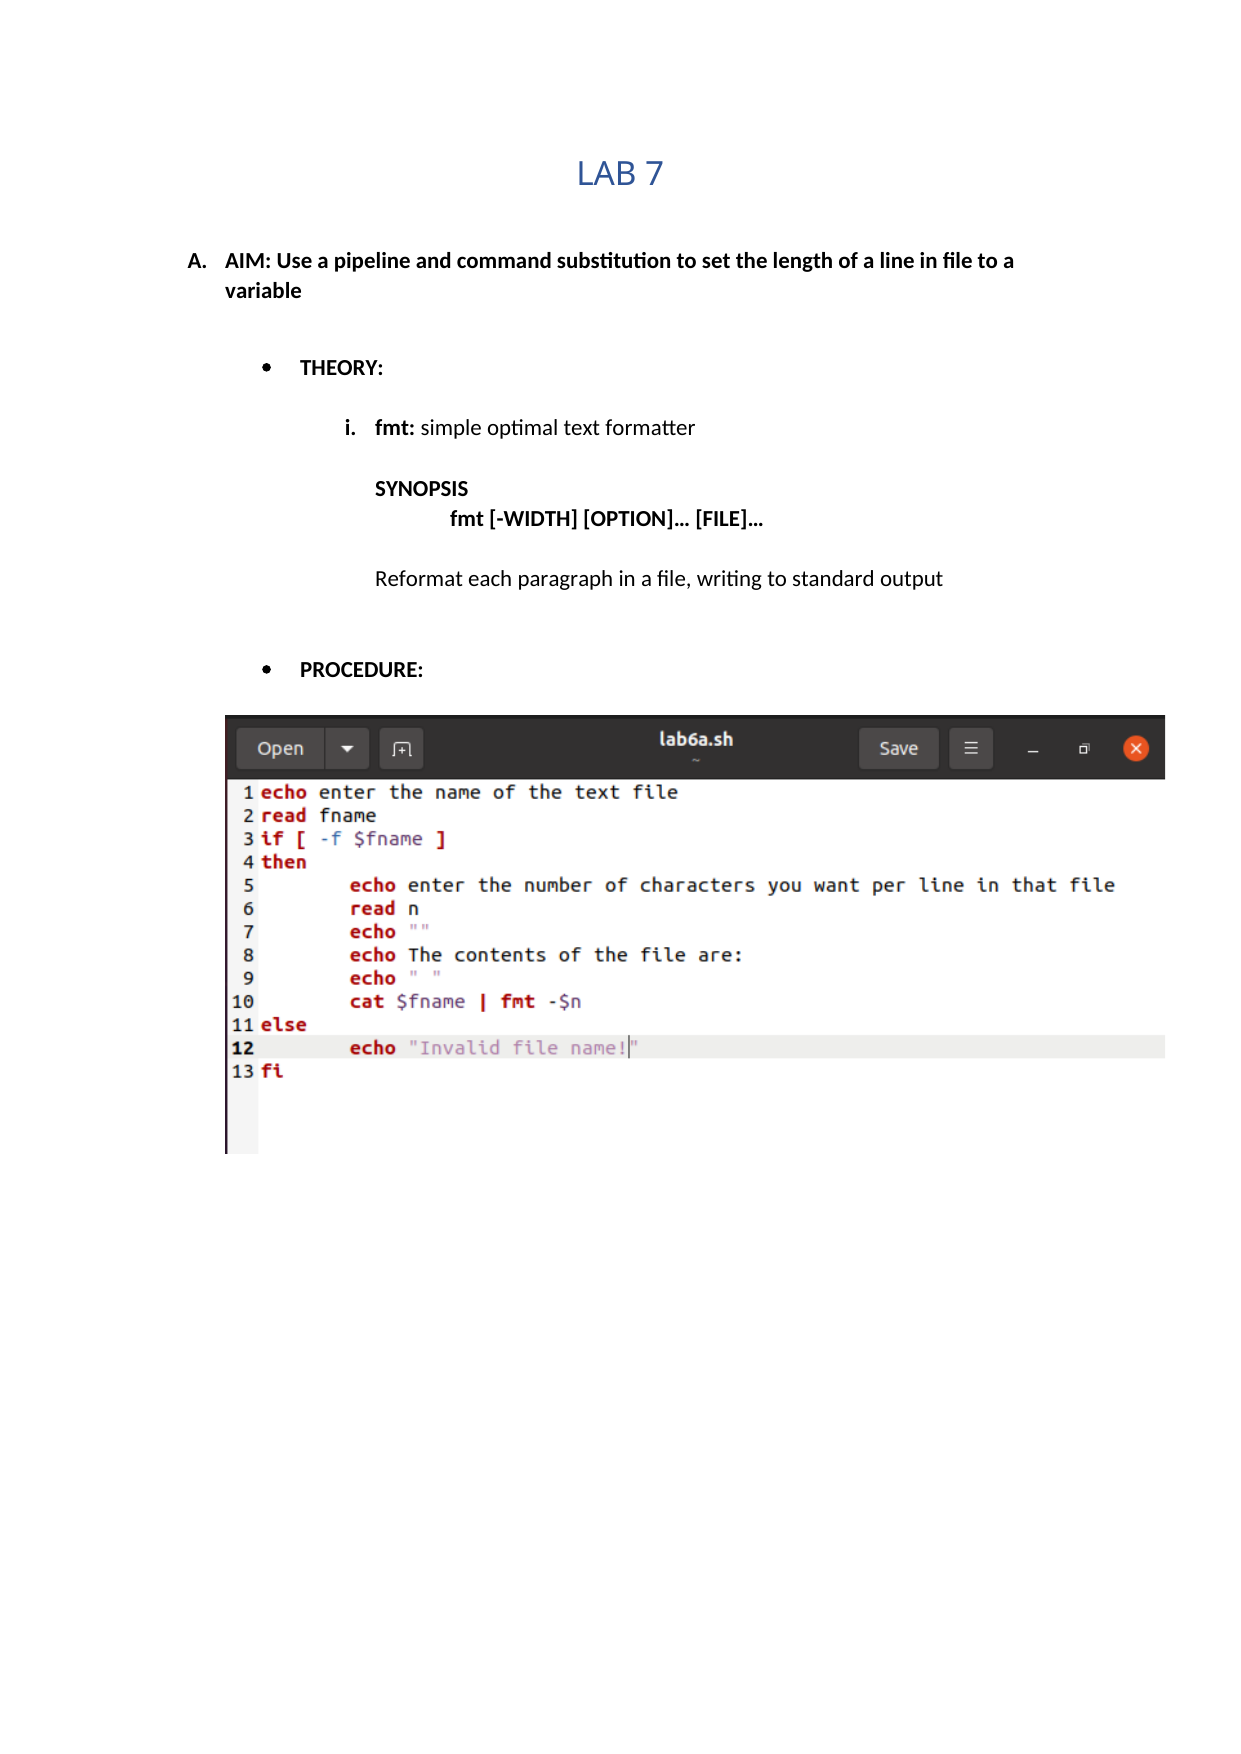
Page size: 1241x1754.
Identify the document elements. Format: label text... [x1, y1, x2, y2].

text SYNOPSIS [375, 474, 1090, 502]
list AIM: Use a pipeline and command substitution to set the length of a line in file to a variable [187, 246, 1090, 304]
list PROCEDURE: [262, 655, 1090, 683]
text Reformat each paragraph in a file, writing to standard output [375, 564, 1090, 593]
list THEORY: [262, 353, 1090, 381]
list fmt: simple optimal text formatter [356, 413, 1090, 442]
text LAB 7 [150, 150, 1090, 195]
picture [225, 715, 1166, 1154]
text fmt [-WIDTH] [OPTION]… [FILE]… [450, 504, 1090, 532]
